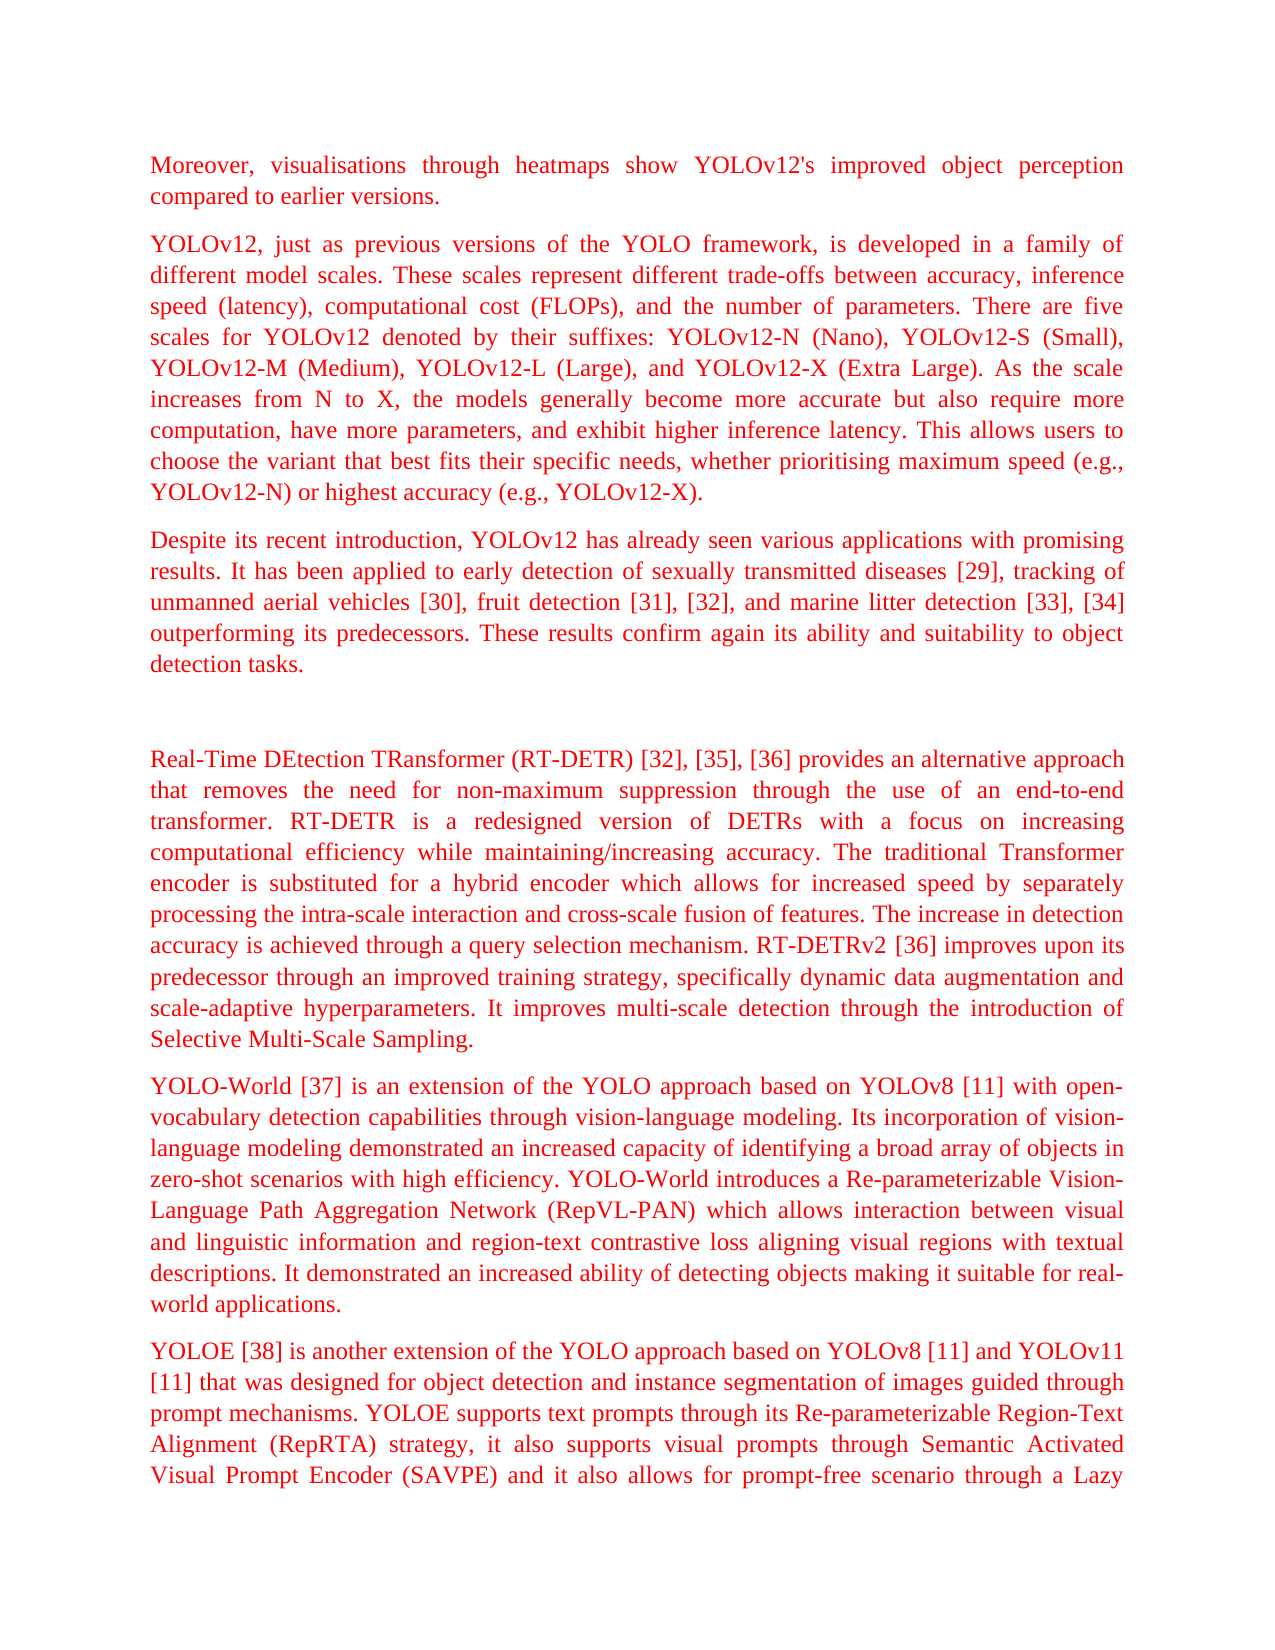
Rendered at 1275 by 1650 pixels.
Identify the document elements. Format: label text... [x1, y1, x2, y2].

text YOLO-World [37] is an extension of the YOLO approach based on YOLOv8 [11] with open-vocabulary detection capabilities through vision-language modeling. Its incorporation of vision-language modeling demonstrated an increased capacity of identifying a broad array of objects in zero-shot scenarios with high efficiency. YOLO-World introduces a Re-parameterizable Vision-Language Path Aggregation Network (RepVL-PAN) which allows interaction between visual and linguistic information and region-text contrastive loss aligning visual regions with textual descriptions. It demonstrated an increased ability of detecting objects making it suitable for real-world applications. [150, 1071, 1125, 1317]
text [150, 150, 1125, 210]
text YOLOv12, just as previous versions of the YOLO framework, is developed in a family of different model scales. These scales represent different trade-offs between accuracy, inference speed (latency), computational cost (FLOPs), and the number of parameters. There are five scales for YOLOv12 denoted by their suffixes: YOLOv12-N (Nano), YOLOv12-S (Small), YOLOv12-M (Medium), YOLOv12-L (Large), and YOLOv12-X (Extra Large). As the scale increases from N to X, the models generally become more accurate but also require more computation, have more parameters, and exhibit higher inference latency. This allows users to choose the variant that best fits their specific needs, whether prioritising maximum speed (e.g., YOLOv12-N) or highest accuracy (e.g., YOLOv12-X). [150, 229, 1125, 506]
text Real-Time DEtection TRansformer (RT-DETR) [32], [35], [36] provides an alternative approach that removes the need for non-maximum suppression through the use of an end-to-end transformer. RT-DETR is a redesigned version of DETRs with a focus on increasing computational efficiency while maintaining/increasing accuracy. The traditional Transformer encoder is substituted for a hybrid encoder which allows for increased speed by separately processing the intra-scale interaction and cross-scale fusion of features. The increase in detection accuracy is achieved through a query selection mechanism. RT-DETRv2 [36] improves upon its predecessor through an improved training strategy, specifically dynamic data augmentation and scale-adaptive hyperparameters. It improves multi-scale detection through the introduction of Selective Multi-Scale Sampling. [150, 744, 1125, 1052]
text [150, 1336, 1125, 1489]
text Despite its recent introduction, YOLOv12 has already seen various applications with promising results. It has been applied to early detection of sexually transmitted diseases [29], tracking of unmanned aerial vehicles [30], fruit detection [31], [32], and marine litter detection [33], [34] outperforming its predecessors. These results confirm again its ability and suitability to object detection tasks. [150, 525, 1125, 678]
